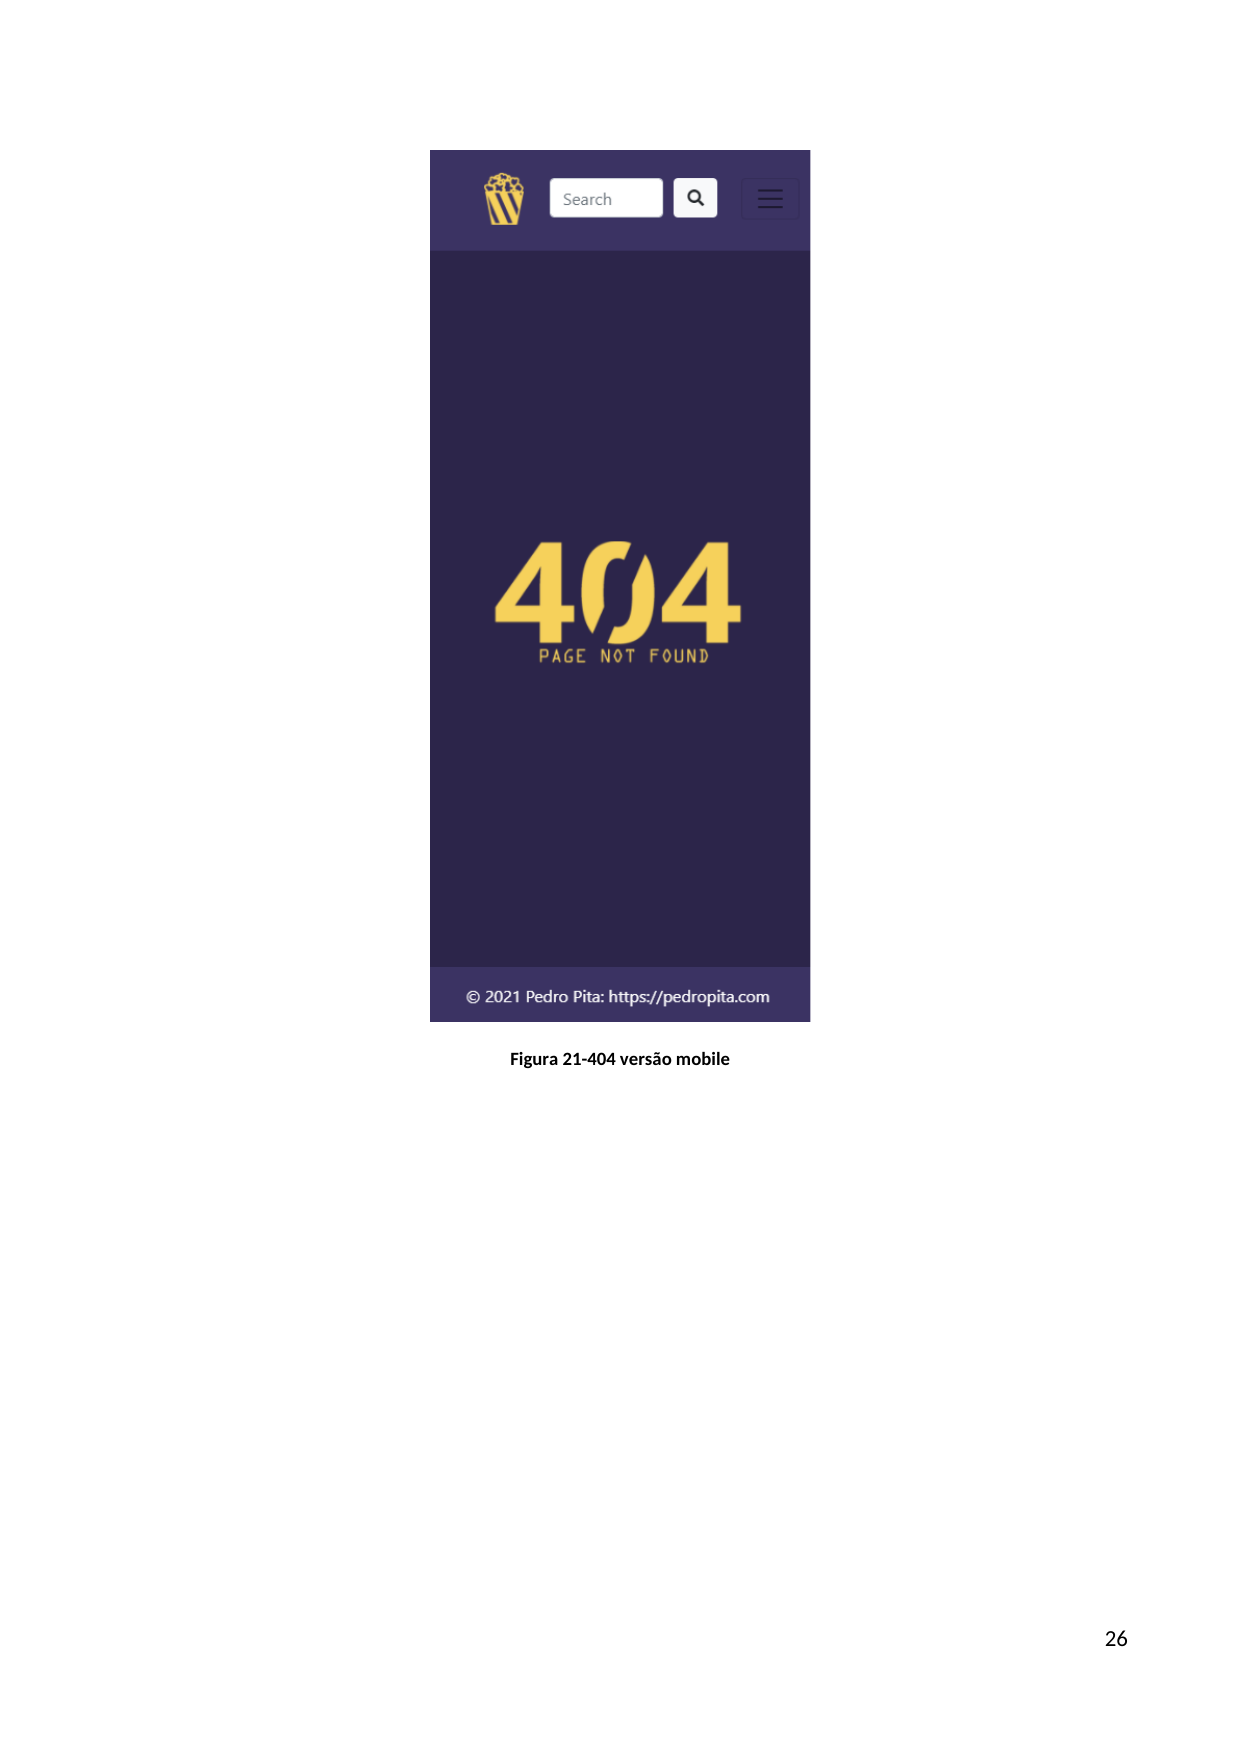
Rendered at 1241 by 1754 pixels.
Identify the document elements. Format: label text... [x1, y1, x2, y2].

picture [430, 150, 811, 1022]
text Figura 21-404 versão mobile [112, 1047, 1128, 1070]
